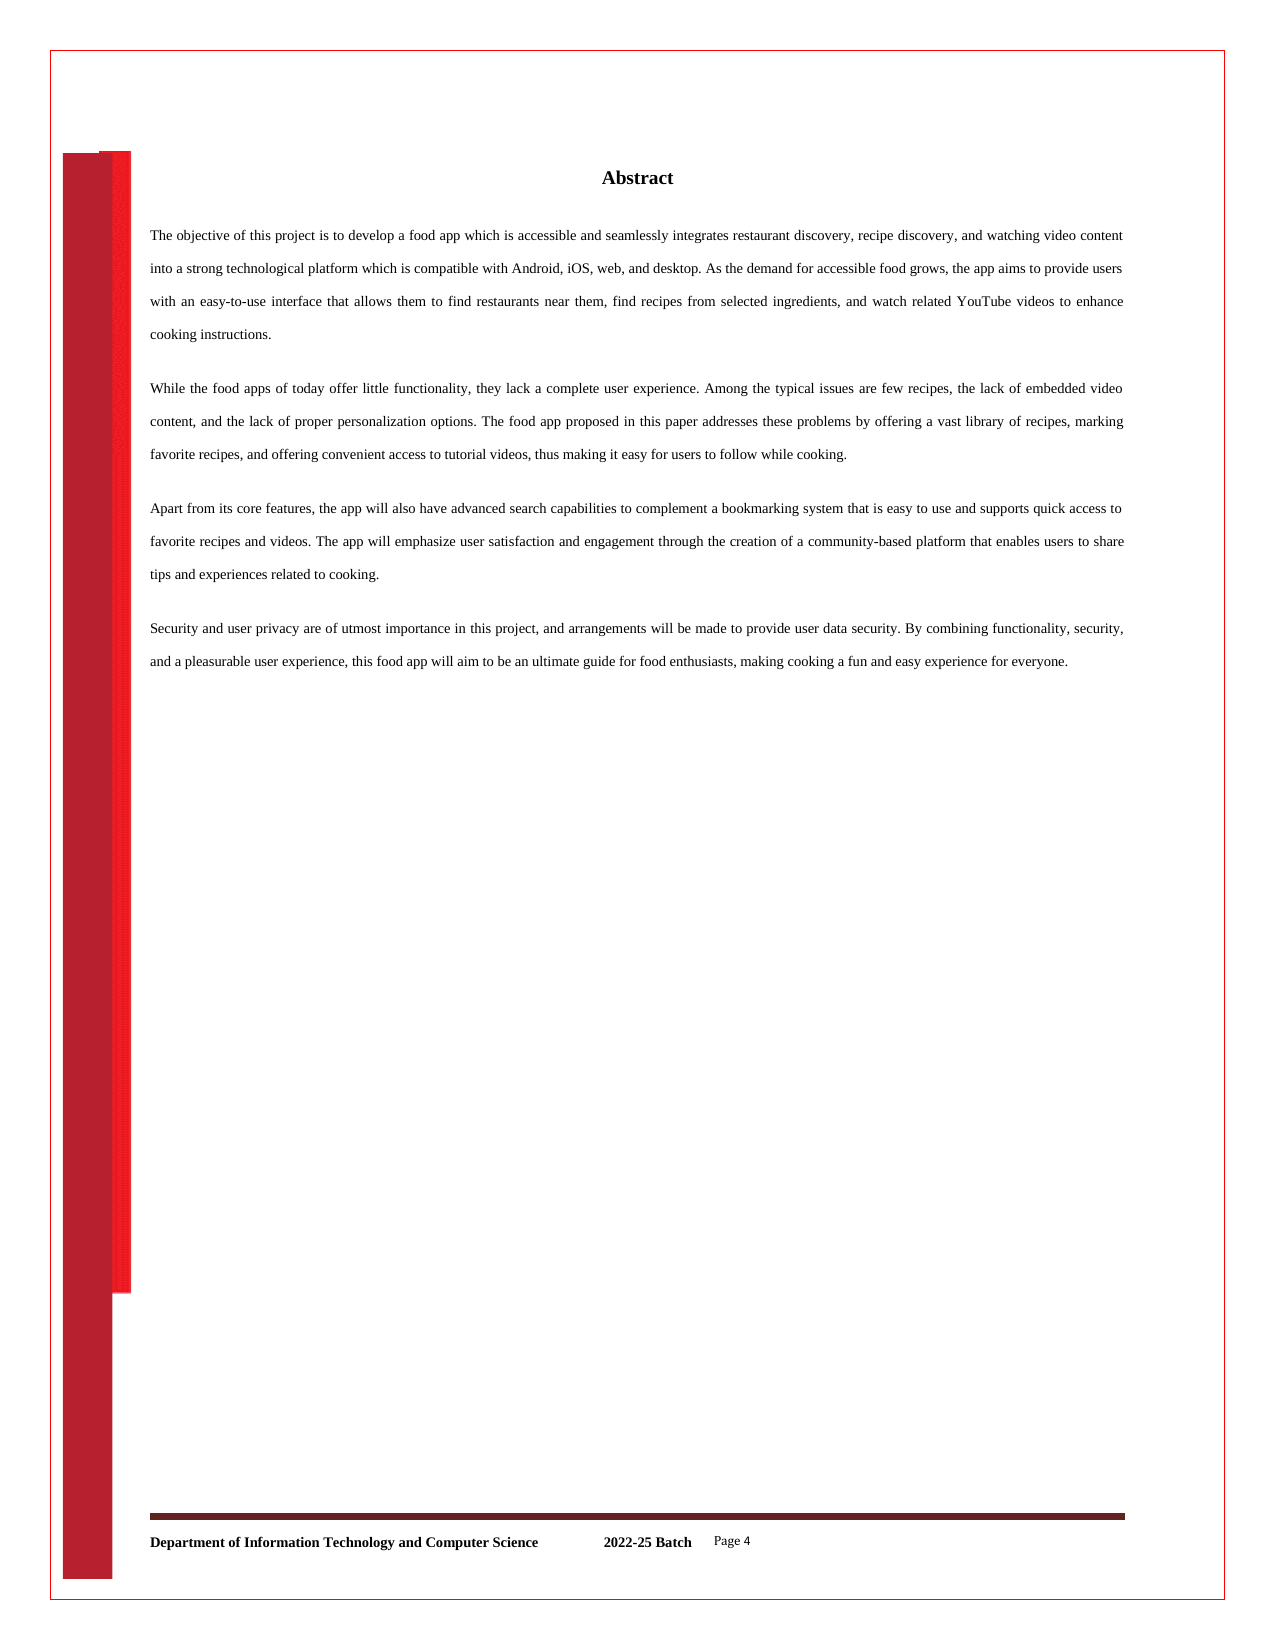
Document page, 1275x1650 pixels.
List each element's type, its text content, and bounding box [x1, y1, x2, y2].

picture [62, 151, 132, 1579]
text Apart from its core features, the app will also have advanced search capabilities to complement a bookmarking system that is easy to use and supports quick access to favorite recipes and videos. The app will emphasize user satisfaction and engagement through the creation of a community-based platform that enables users to share tips and experiences related to cooking. [150, 488, 1125, 582]
text The objective of this project is to develop a food app which is accessible and seamlessly integrates restaurant discovery, recipe discovery, and watching video content into a strong technological platform which is compatible with Android, iOS, web, and desktop. As the demand for accessible food grows, the app aims to provide users with an easy-to-use interface that allows them to find restaurants near them, find recipes from selected ingredients, and watch related YouTube videos to enhance cooking instructions. [150, 215, 1125, 343]
text Security and user privacy are of utmost importance in this project, and arrangements will be made to provide user data security. By combining functionality, security, and a pleasurable user experience, this food app will aim to be an ultimate guide for food enthusiasts, making cooking a fun and easy experience for everyone. [150, 608, 1125, 669]
text While the food apps of today offer little functionality, they lack a complete user experience. Among the typical issues are few recipes, the lack of embedded video content, and the lack of proper personalization options. The food app proposed in this paper addresses these problems by offering a vast library of recipes, marking favorite recipes, and offering convenient access to tutorial videos, thus making it easy for users to follow while cooking. [150, 368, 1125, 463]
text Abstract [150, 150, 1125, 188]
